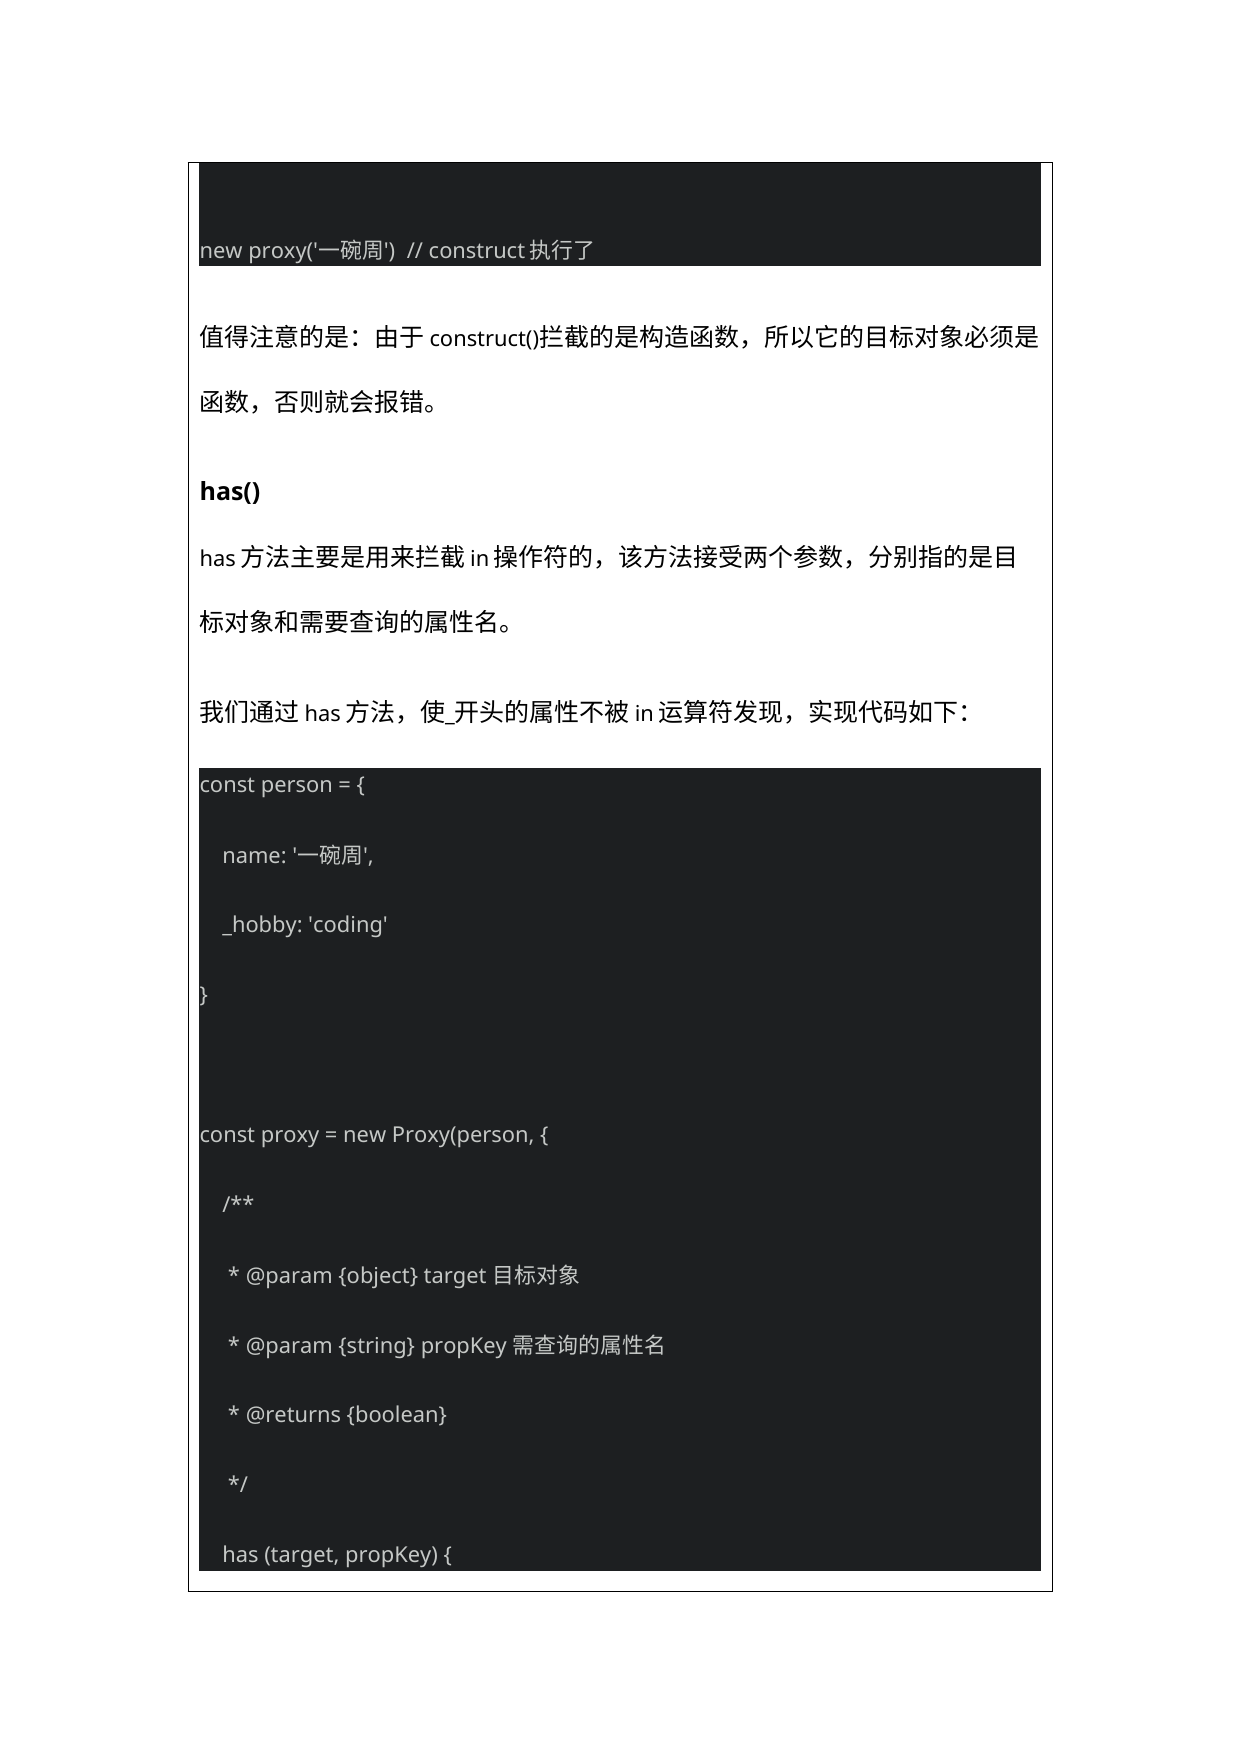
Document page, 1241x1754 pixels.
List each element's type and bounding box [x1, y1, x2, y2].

table_header [189, 163, 1052, 1591]
